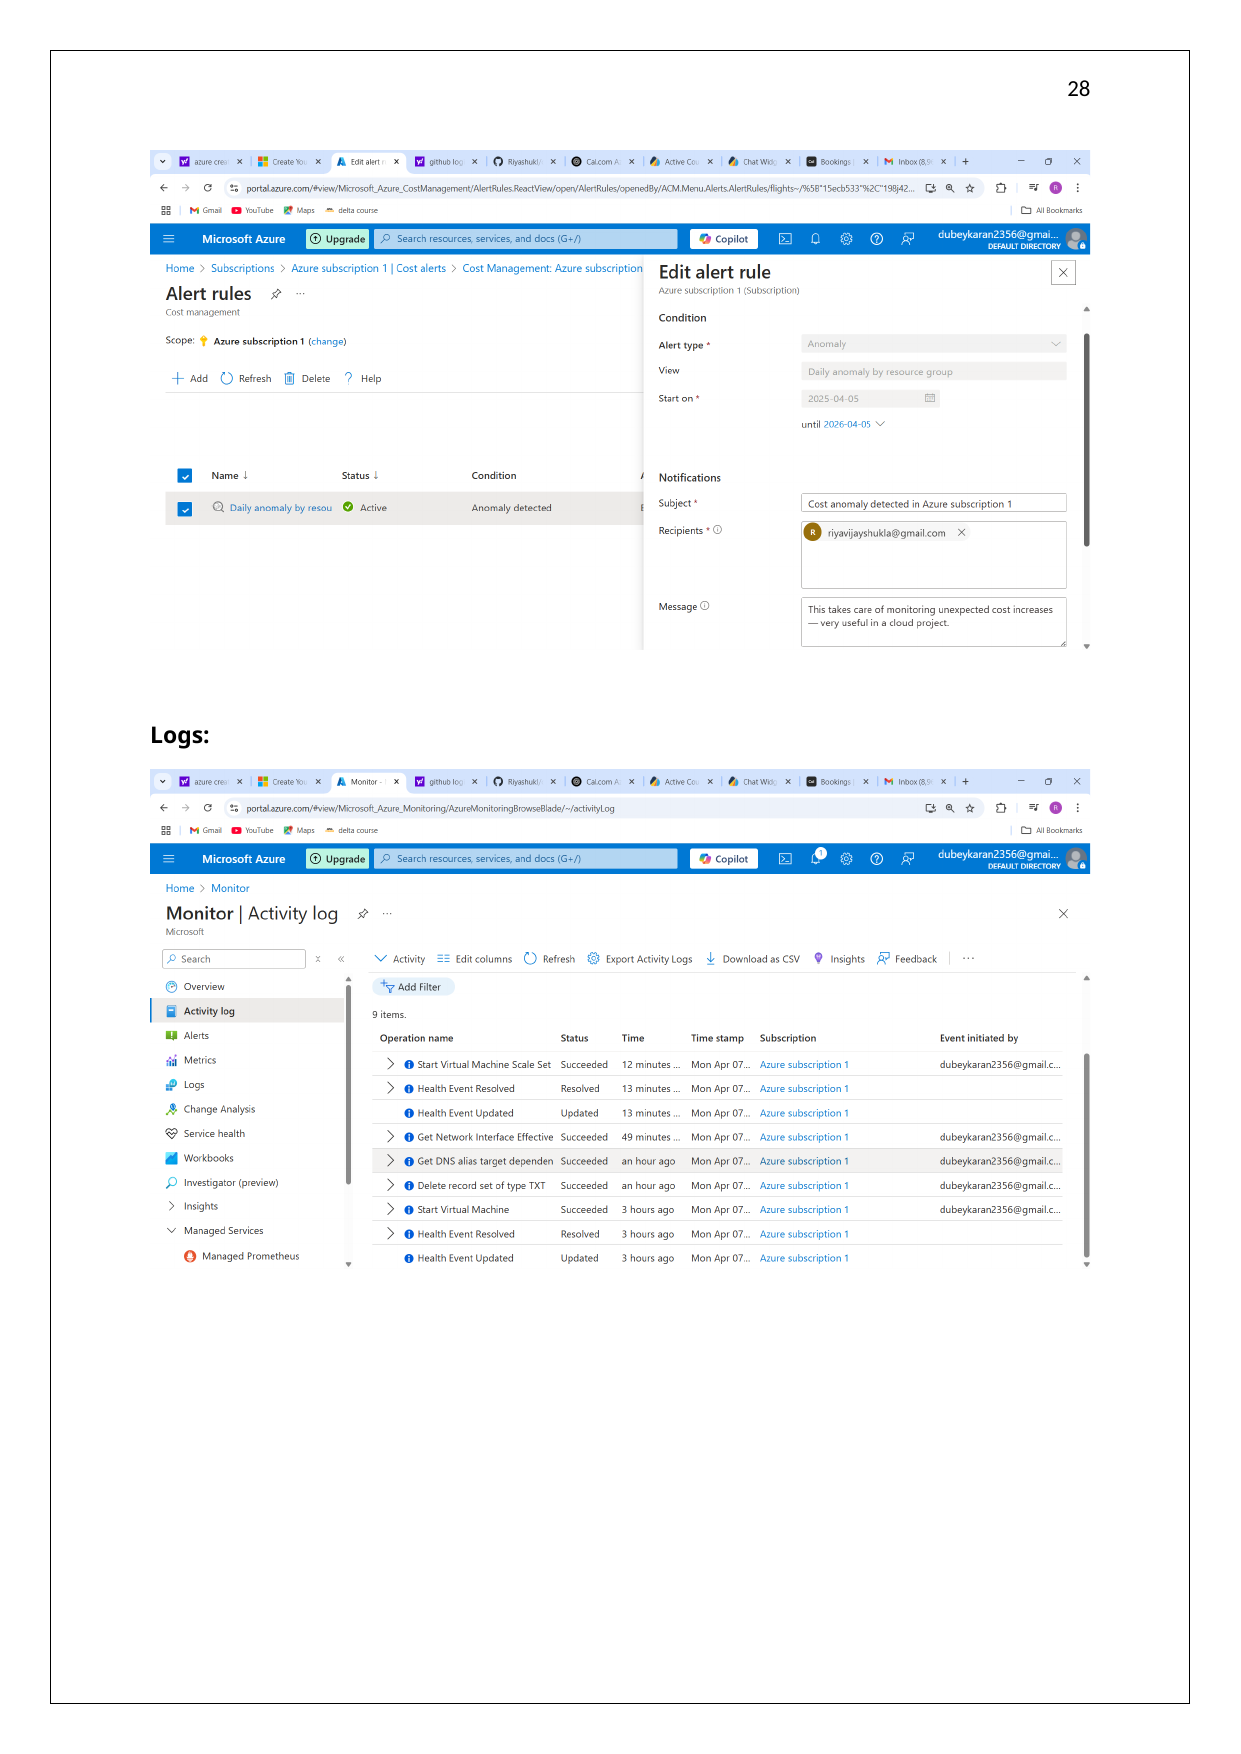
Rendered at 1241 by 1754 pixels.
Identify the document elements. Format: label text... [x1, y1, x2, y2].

picture [150, 769, 1091, 1269]
picture [150, 150, 1091, 650]
text Logs: [150, 719, 1090, 750]
